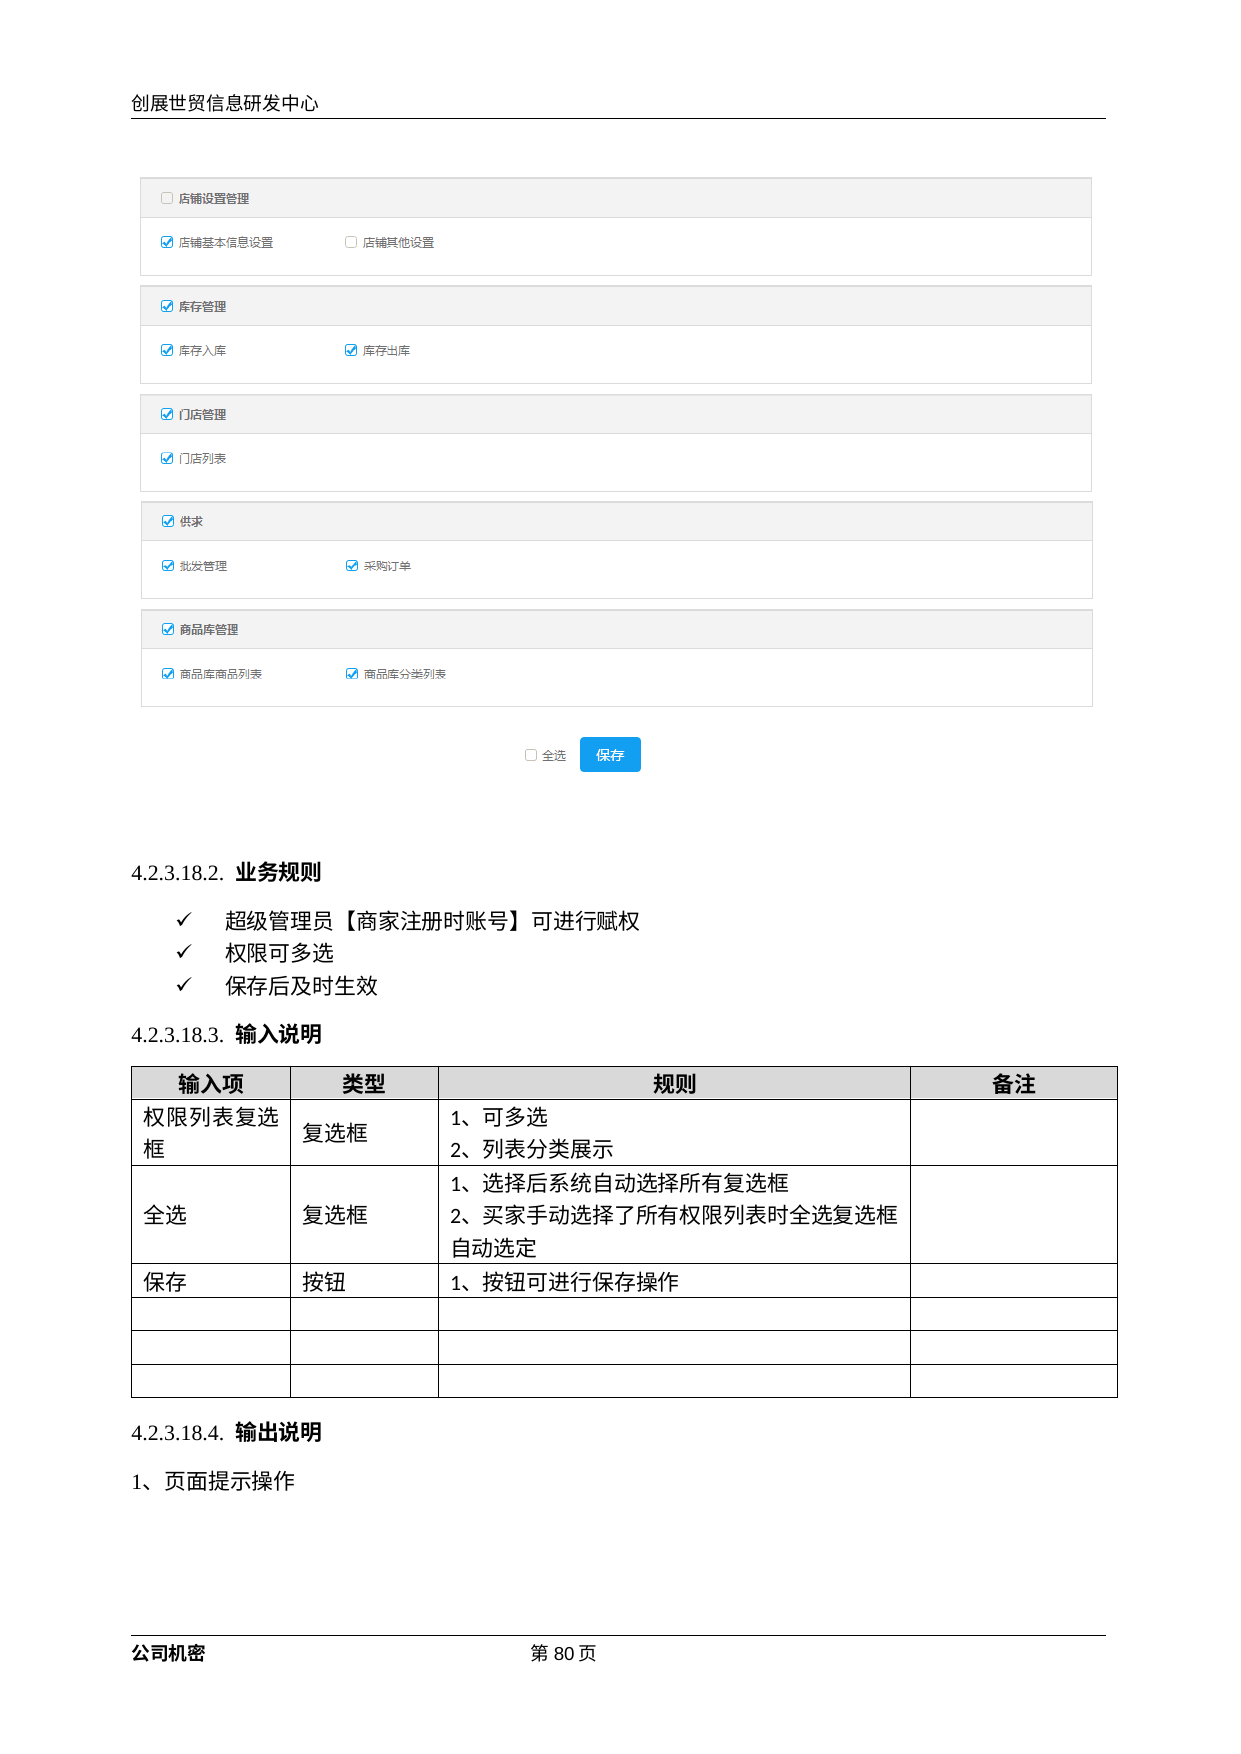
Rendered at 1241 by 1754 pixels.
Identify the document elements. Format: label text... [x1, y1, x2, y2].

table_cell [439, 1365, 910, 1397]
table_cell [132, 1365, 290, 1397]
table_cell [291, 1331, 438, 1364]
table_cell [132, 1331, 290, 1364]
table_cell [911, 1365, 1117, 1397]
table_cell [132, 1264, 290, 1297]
text 1、页面提示操作 [131, 1463, 1106, 1496]
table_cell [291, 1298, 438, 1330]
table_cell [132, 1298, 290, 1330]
list 权限可多选 [175, 936, 1106, 968]
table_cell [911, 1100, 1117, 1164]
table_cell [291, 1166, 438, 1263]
subtitle 输入说明 [131, 1017, 1106, 1049]
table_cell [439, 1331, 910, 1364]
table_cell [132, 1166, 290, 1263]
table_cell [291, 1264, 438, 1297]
list 超级管理员【商家注册时账号】可进行赋权 [175, 903, 1106, 936]
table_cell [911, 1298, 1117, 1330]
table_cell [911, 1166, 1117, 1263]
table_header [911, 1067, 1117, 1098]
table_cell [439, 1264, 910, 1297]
subtitle 输出说明 [131, 1414, 1106, 1447]
subtitle 业务规则 [131, 854, 1106, 887]
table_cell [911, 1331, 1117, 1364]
list 保存后及时生效 [175, 968, 1106, 1001]
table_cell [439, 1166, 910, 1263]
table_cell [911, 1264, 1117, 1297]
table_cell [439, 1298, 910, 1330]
picture [131, 170, 1105, 792]
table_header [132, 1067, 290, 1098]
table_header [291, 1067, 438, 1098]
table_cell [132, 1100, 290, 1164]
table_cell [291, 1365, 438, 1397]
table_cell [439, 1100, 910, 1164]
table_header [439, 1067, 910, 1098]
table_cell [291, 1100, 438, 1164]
